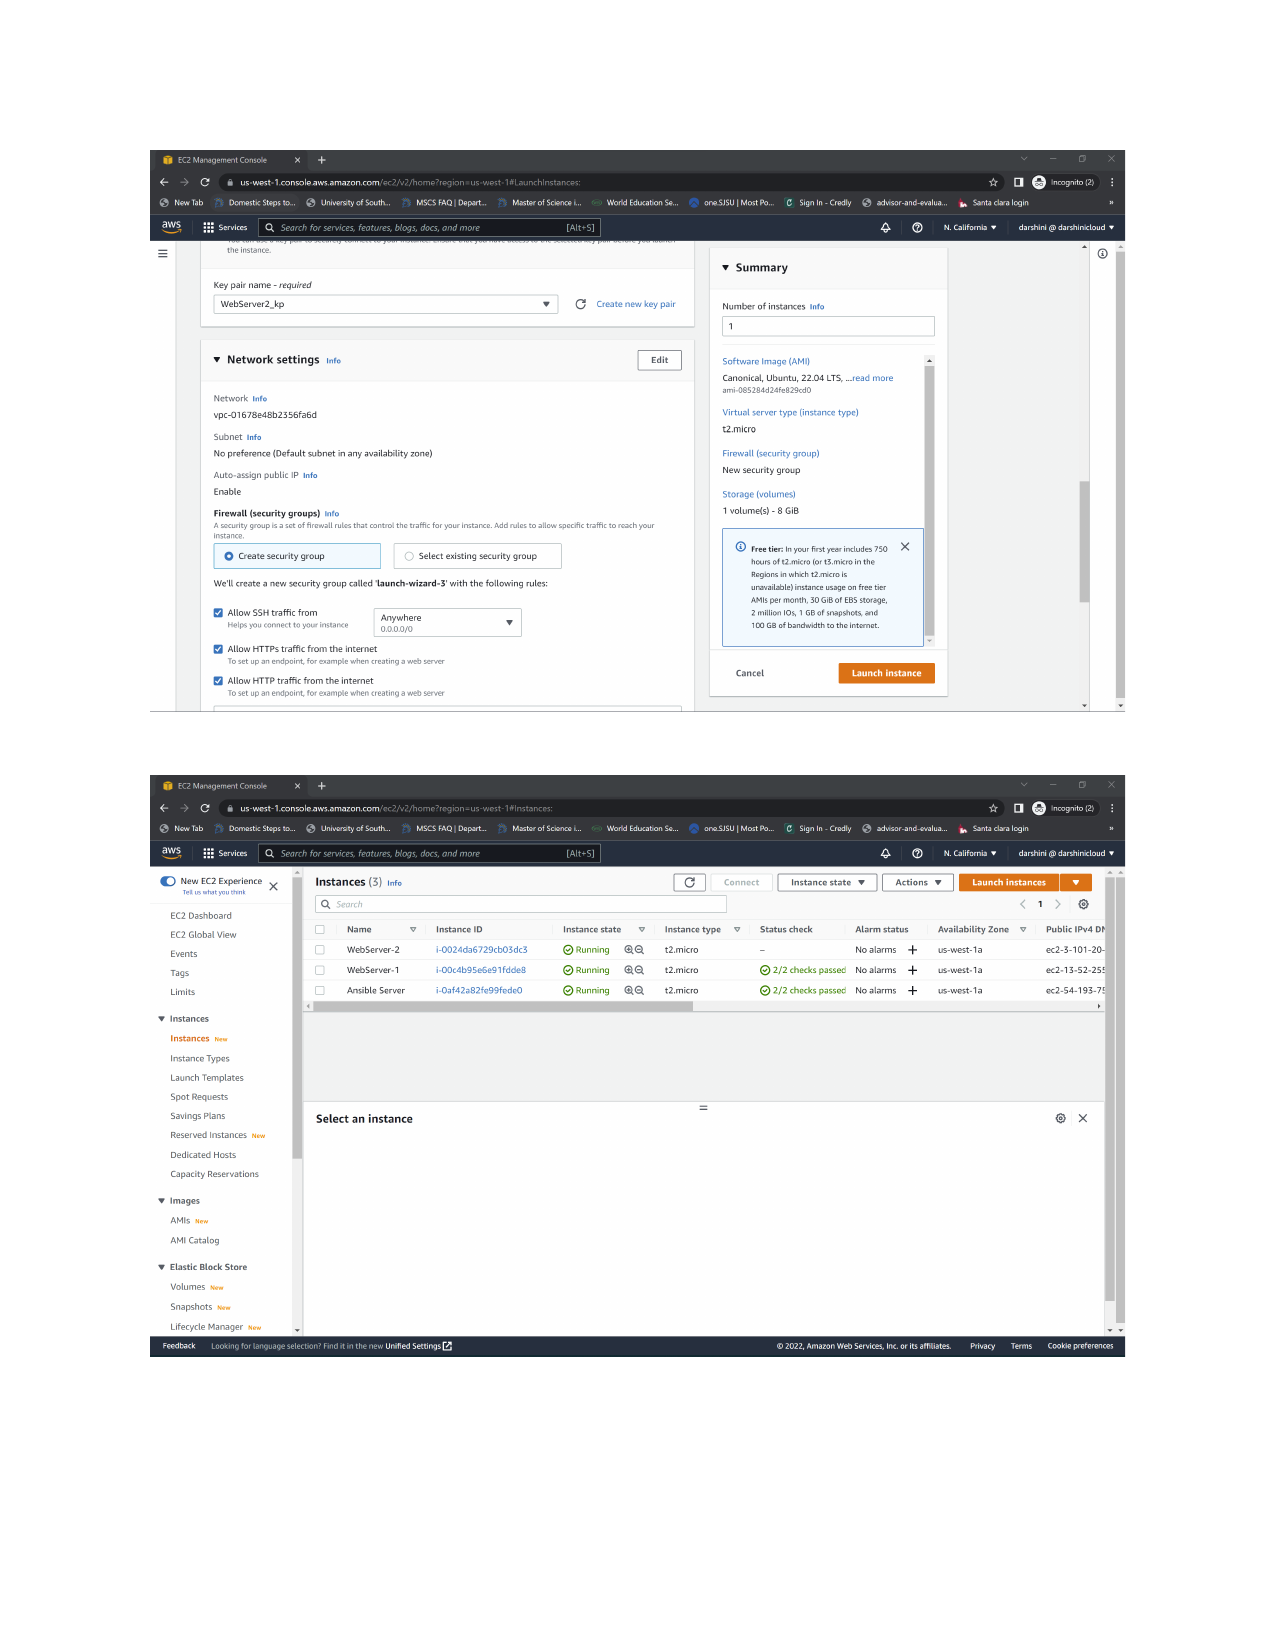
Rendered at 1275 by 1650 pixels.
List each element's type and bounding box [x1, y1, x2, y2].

picture [150, 150, 1125, 712]
picture [150, 775, 1125, 1357]
